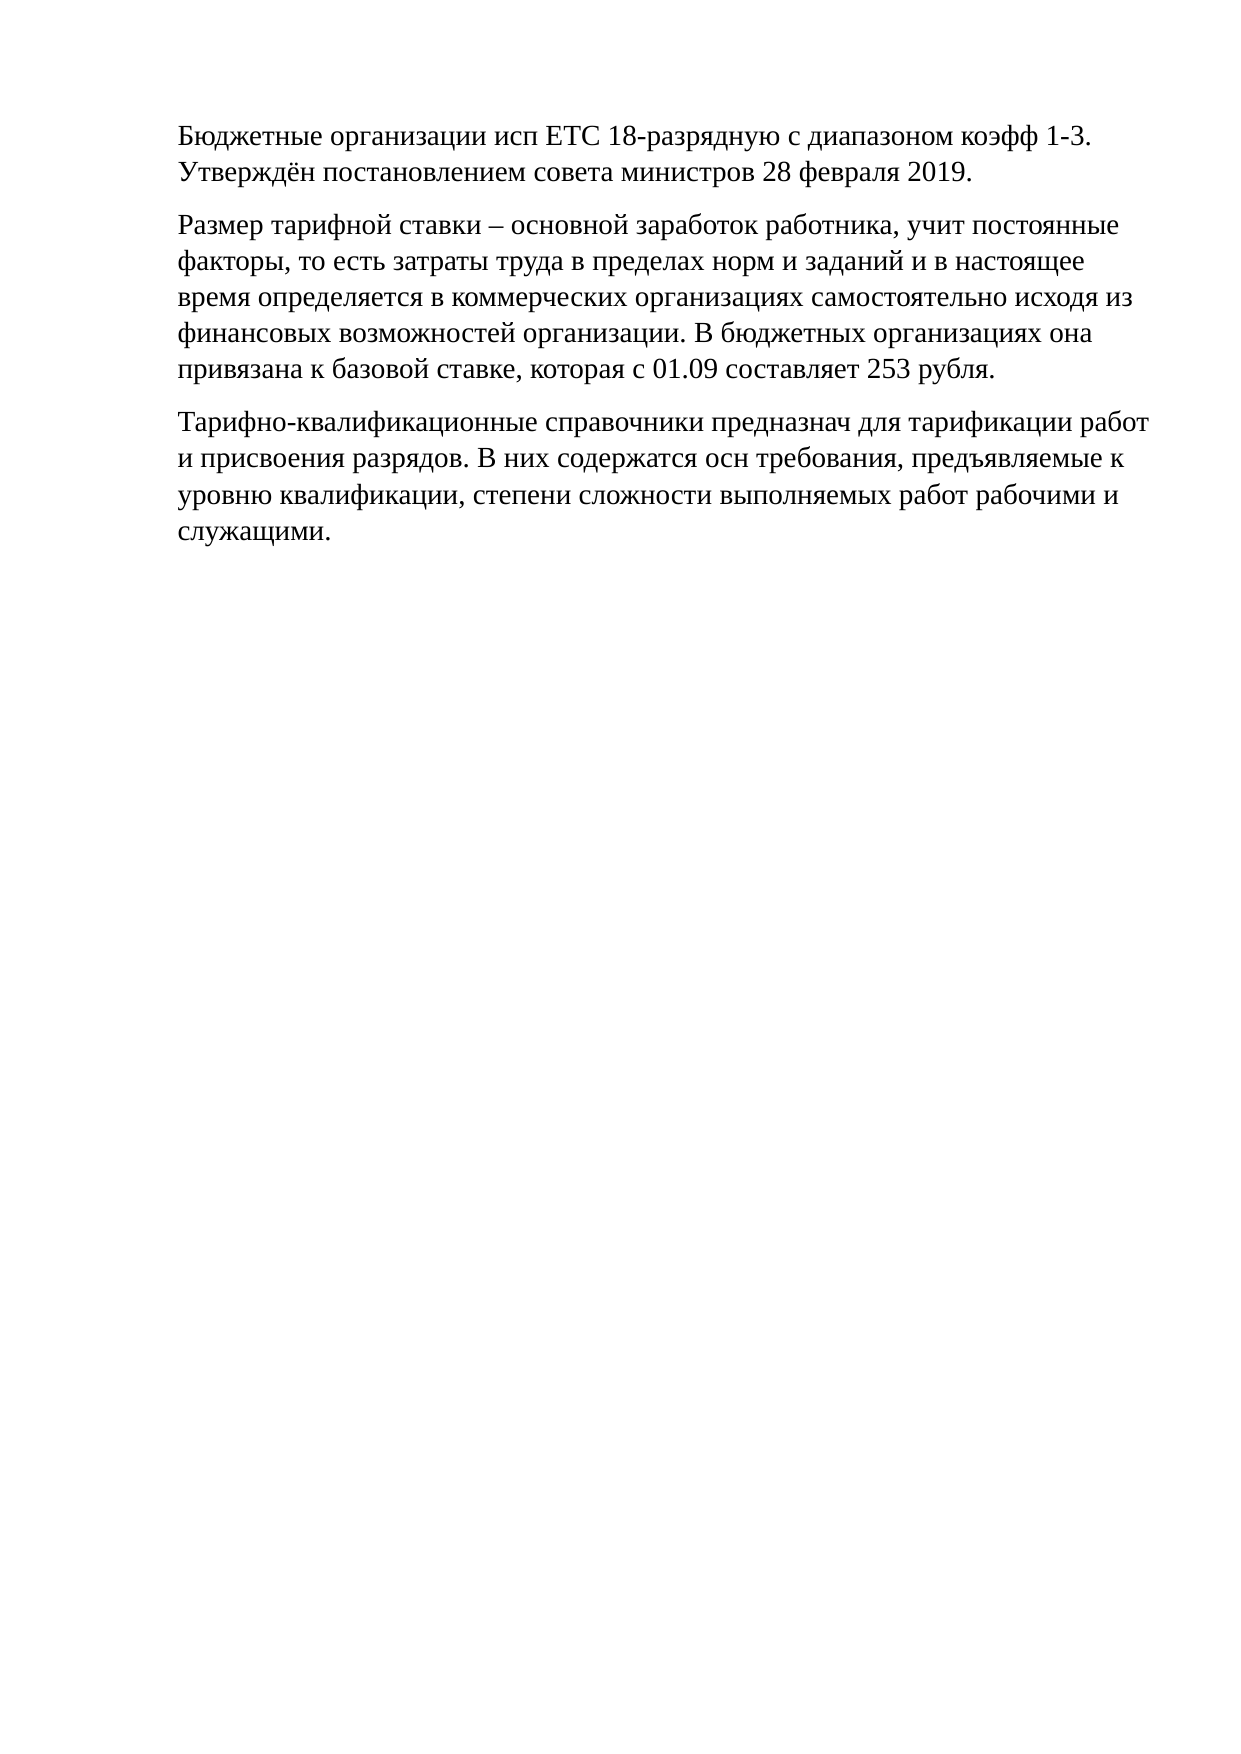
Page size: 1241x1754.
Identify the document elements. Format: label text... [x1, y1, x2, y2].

text Бюджетные организации исп ЕТС 18-разрядную с диапазоном коэфф 1-3. Утверждён постановлением совета министров 28 февраля 2019. [177, 118, 1152, 188]
text Размер тарифной ставки – основной заработок работника, учит постоянные факторы, то есть затраты труда в пределах норм и заданий и в настоящее время определяется в коммерческих организациях самостоятельно исходя из финансовых возможностей организации. В бюджетных организациях она привязана к базовой ставке, которая с 01.09 составляет 253 рубля. [177, 207, 1152, 385]
text Тарифно-квалификационные справочники предназнач для тарификации работ и присвоения разрядов. В них содержатся осн требования, предъявляемые к уровню квалификации, степени сложности выполняемых работ рабочими и служащими. [177, 404, 1152, 546]
